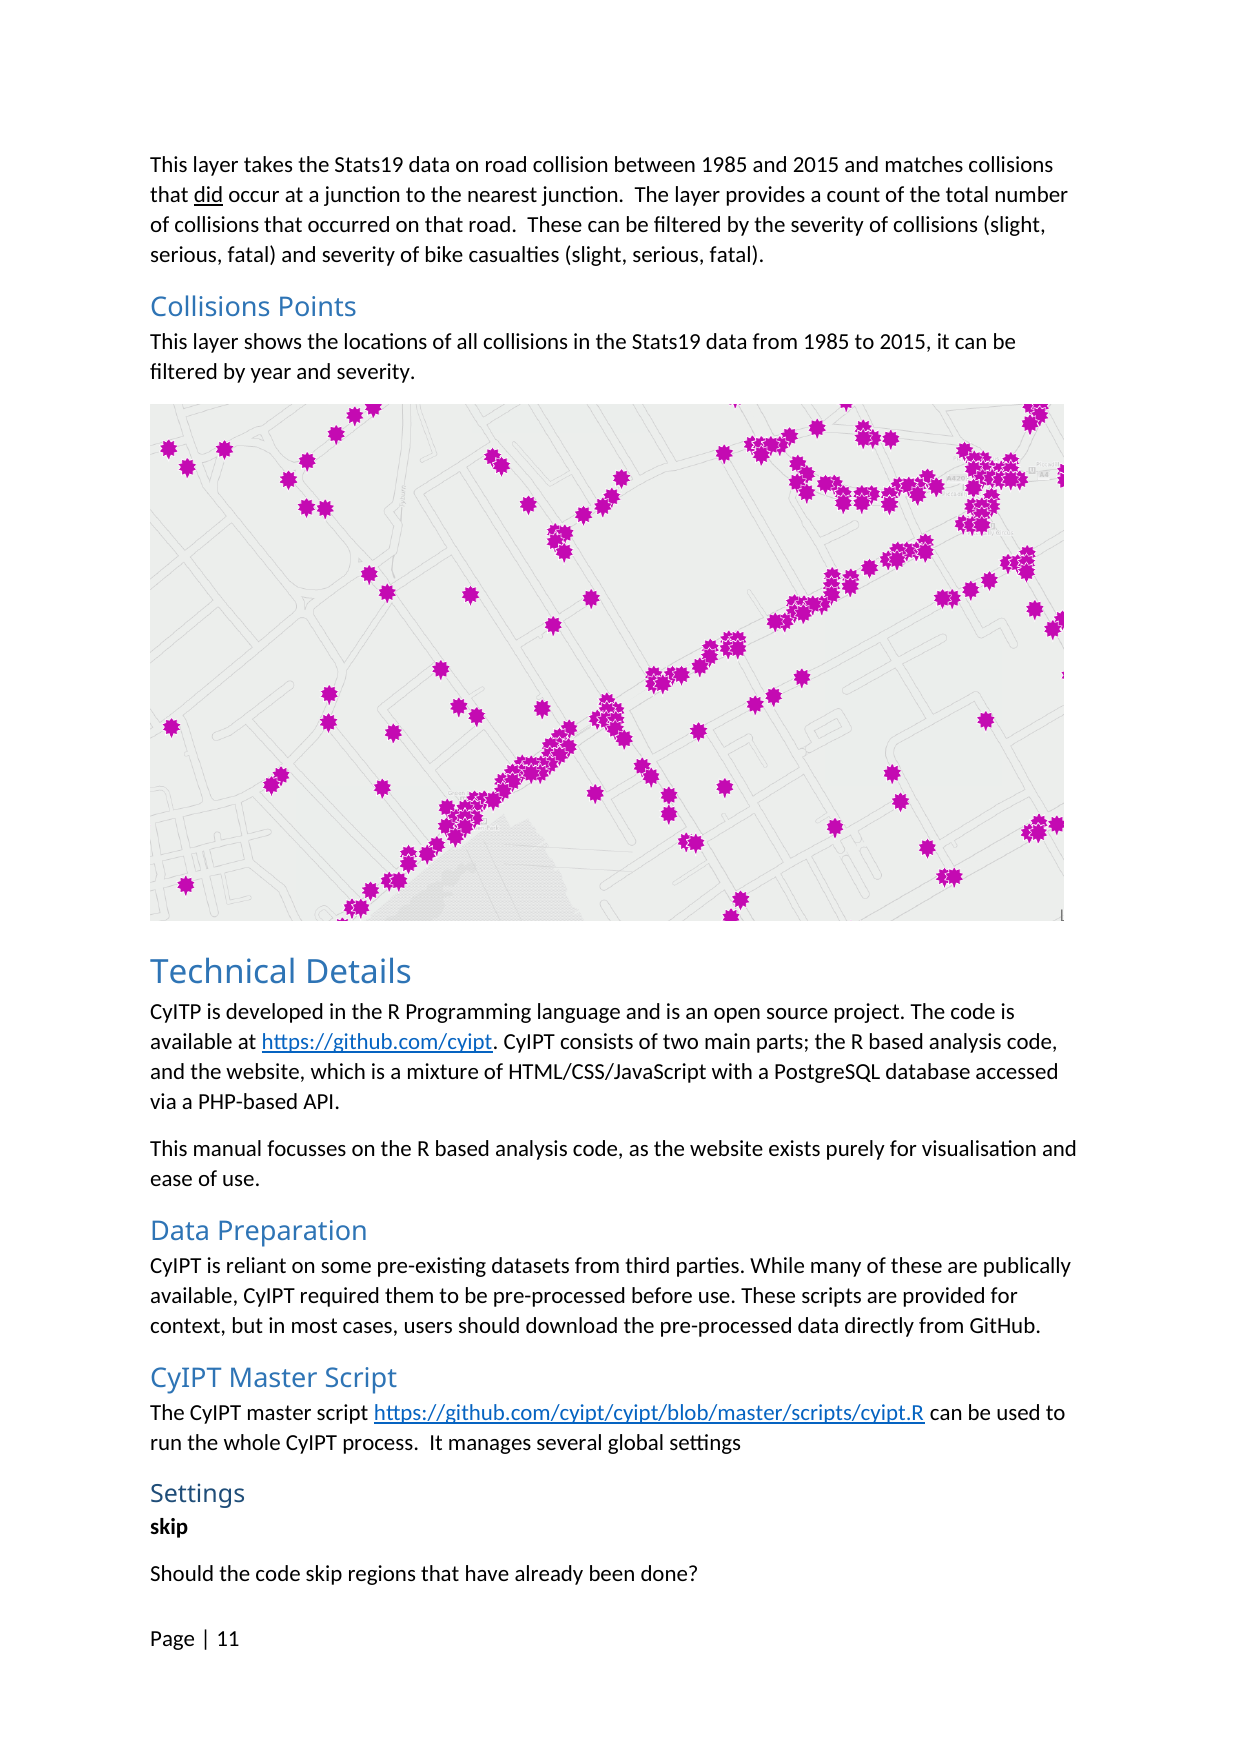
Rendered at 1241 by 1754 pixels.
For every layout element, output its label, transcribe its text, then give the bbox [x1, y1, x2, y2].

text This layer shows the locations of all collisions in the Stats19 data from 1985 to 2015, it can be filtered by year and severity. [150, 327, 1090, 386]
text Should the code skip regions that have already been done? [150, 1559, 1090, 1587]
subtitle Collisions Points [150, 287, 1090, 324]
subtitle Data Preparation [150, 1211, 1090, 1248]
text CyITP is developed in the R Programming language and is an open source project. The code is available at https://github.com/cyipt. CyIPT consists of two main parts; the R based analysis code, and the website, which is a mixture of HTML/CSS/JavaScript with a PostgreSQL database accessed via a PHP-based API. [150, 997, 1090, 1116]
text This layer takes the Stats19 data on road collision between 1985 and 2015 and matches collisions that did occur at a junction to the nearest junction. The layer provides a count of the total number of collisions that occurred on that road. These can be filtered by the severity of collisions (slight, serious, fatal) and severity of bike casualties (slight, serious, fatal). [150, 150, 1090, 269]
subtitle Settings [150, 1475, 1090, 1509]
text This manual focusses on the R based analysis code, as the website exists purely for visualisation and ease of use. [150, 1134, 1090, 1193]
text skip [150, 1512, 1090, 1540]
text The CyIPT master script https://github.com/cyipt/cyipt/blob/master/scripts/cyipt.R can be used to run the whole CyIPT process. It manages several global settings [150, 1398, 1090, 1457]
text CyIPT is reliant on some pre-existing datasets from third parties. While many of these are publically available, CyIPT required them to be pre-processed before use. These scripts are provided for context, but in most cases, users should download the pre-processed data directly from GitHub. [150, 1251, 1090, 1340]
subtitle Technical Details [150, 948, 1090, 993]
picture [150, 404, 1064, 921]
subtitle CyIPT Master Script [150, 1358, 1090, 1395]
